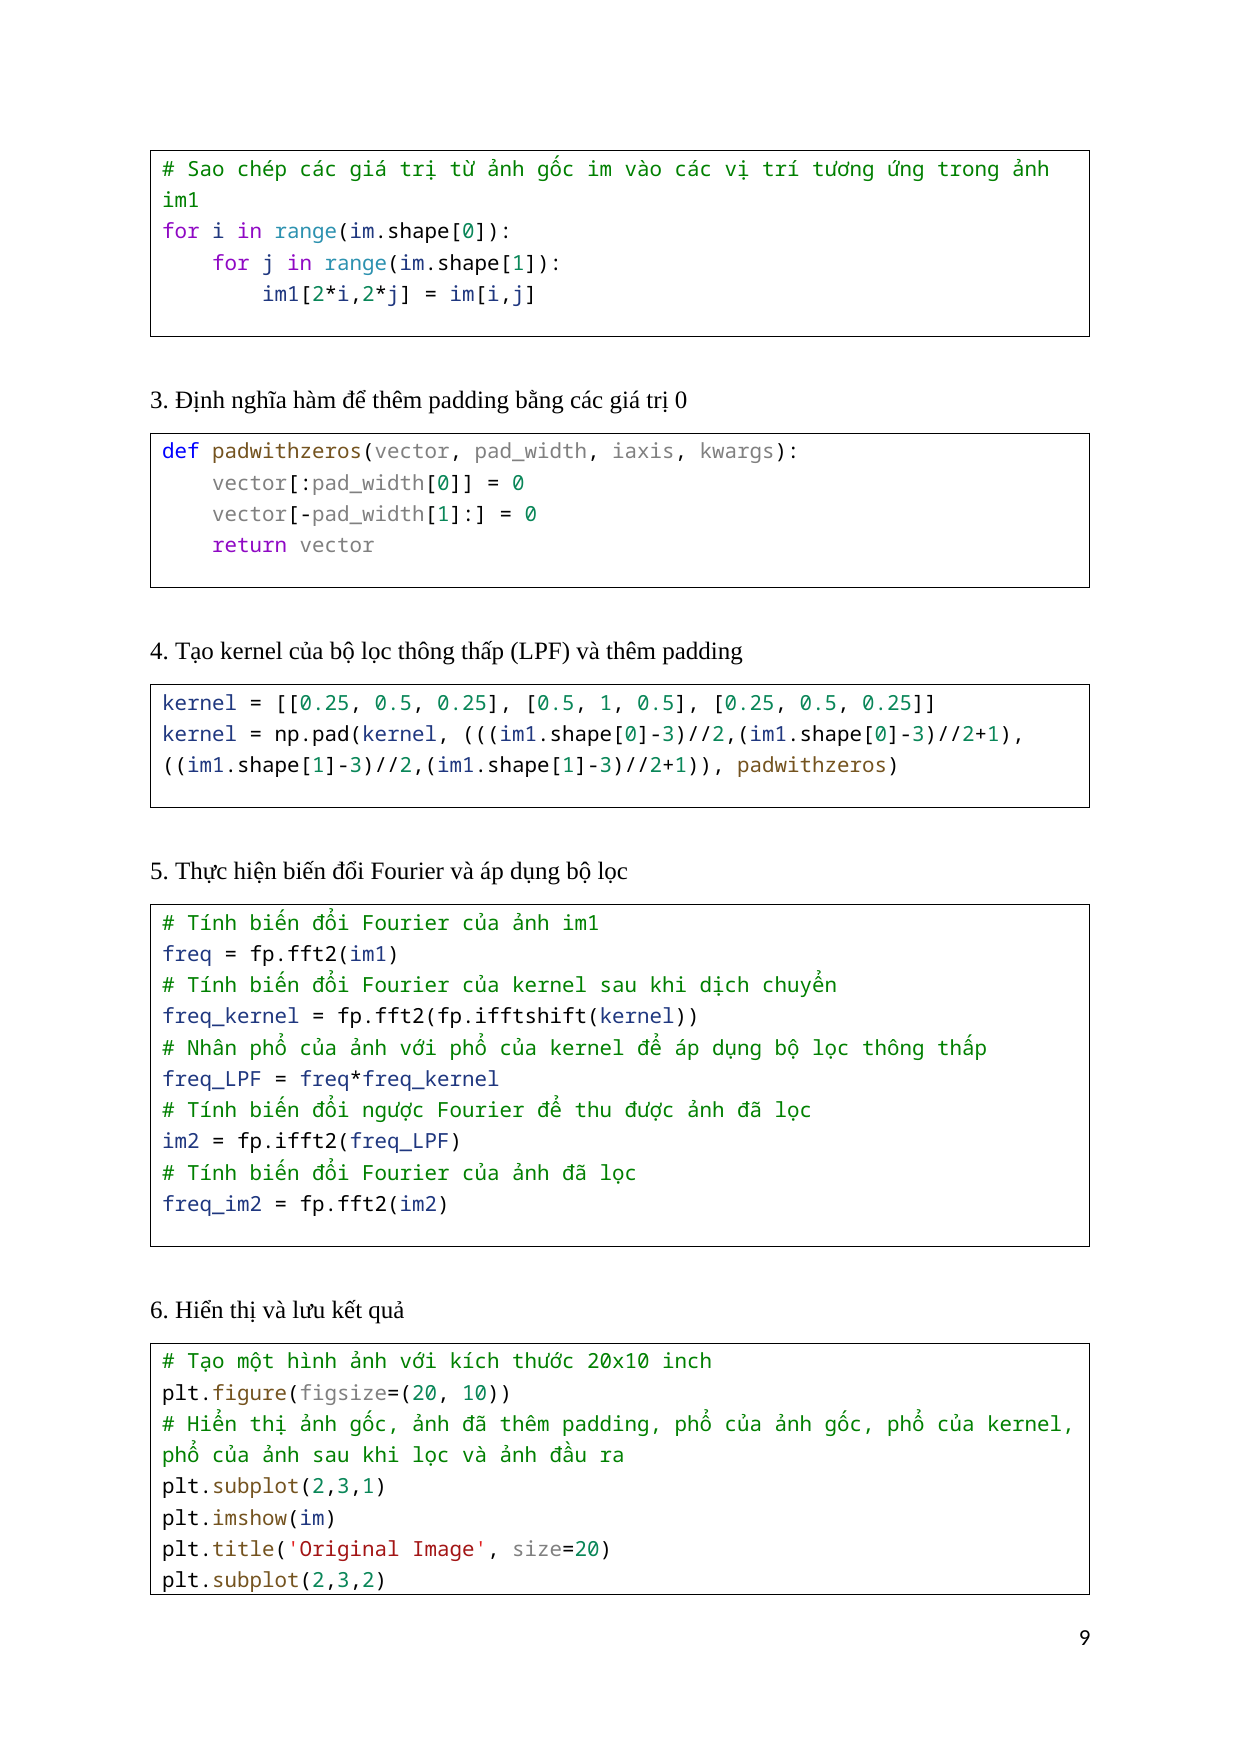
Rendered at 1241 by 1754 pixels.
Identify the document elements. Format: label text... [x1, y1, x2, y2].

text 6. Hiển thị và lưu kết quả [150, 1295, 1090, 1323]
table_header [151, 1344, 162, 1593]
text 5. Thực hiện biến đổi Fourier và áp dụng bộ lọc [150, 856, 1090, 885]
table_header def padwithzeros(vector, pad_width, iaxis, kwargs): vector[:pad_width[0]] = 0 vector[-pad_width[1]:] = 0 return vector [151, 434, 1089, 587]
table_header kernel = [[0.25, 0.5, 0.25], [0.5, 1, 0.5], [0.25, 0.5, 0.25]] kernel = np.pad(kernel, (((im1.shape[0]-3)//2,(im1.shape[0]-3)//2+1), ((im1.shape[1]-3)//2,(im1.shape[1]-3)//2+1)), padwithzeros) [151, 685, 1089, 807]
table_header # Tính biến đổi Fourier của ảnh im1 freq = fp.fft2(im1) # Tính biến đổi Fourier của kernel sau khi dịch chuyển freq_kernel = fp.fft2(fp.ifftshift(kernel)) # Nhân phổ của ảnh với phổ của kernel để áp dụng bộ lọc thông thấp freq_LPF = freq*freq_kernel # Tính biến đổi ngược Fourier để thu được ảnh đã lọc im2 = fp.ifft2(freq_LPF) # Tính biến đổi Fourier của ảnh đã lọc freq_im2 = fp.fft2(im2) [151, 905, 1089, 1246]
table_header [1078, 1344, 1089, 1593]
text 3. Định nghĩa hàm để thêm padding bằng các giá trị 0 [150, 385, 1090, 413]
text 4. Tạo kernel của bộ lọc thông thấp (LPF) và thêm padding [150, 636, 1090, 665]
